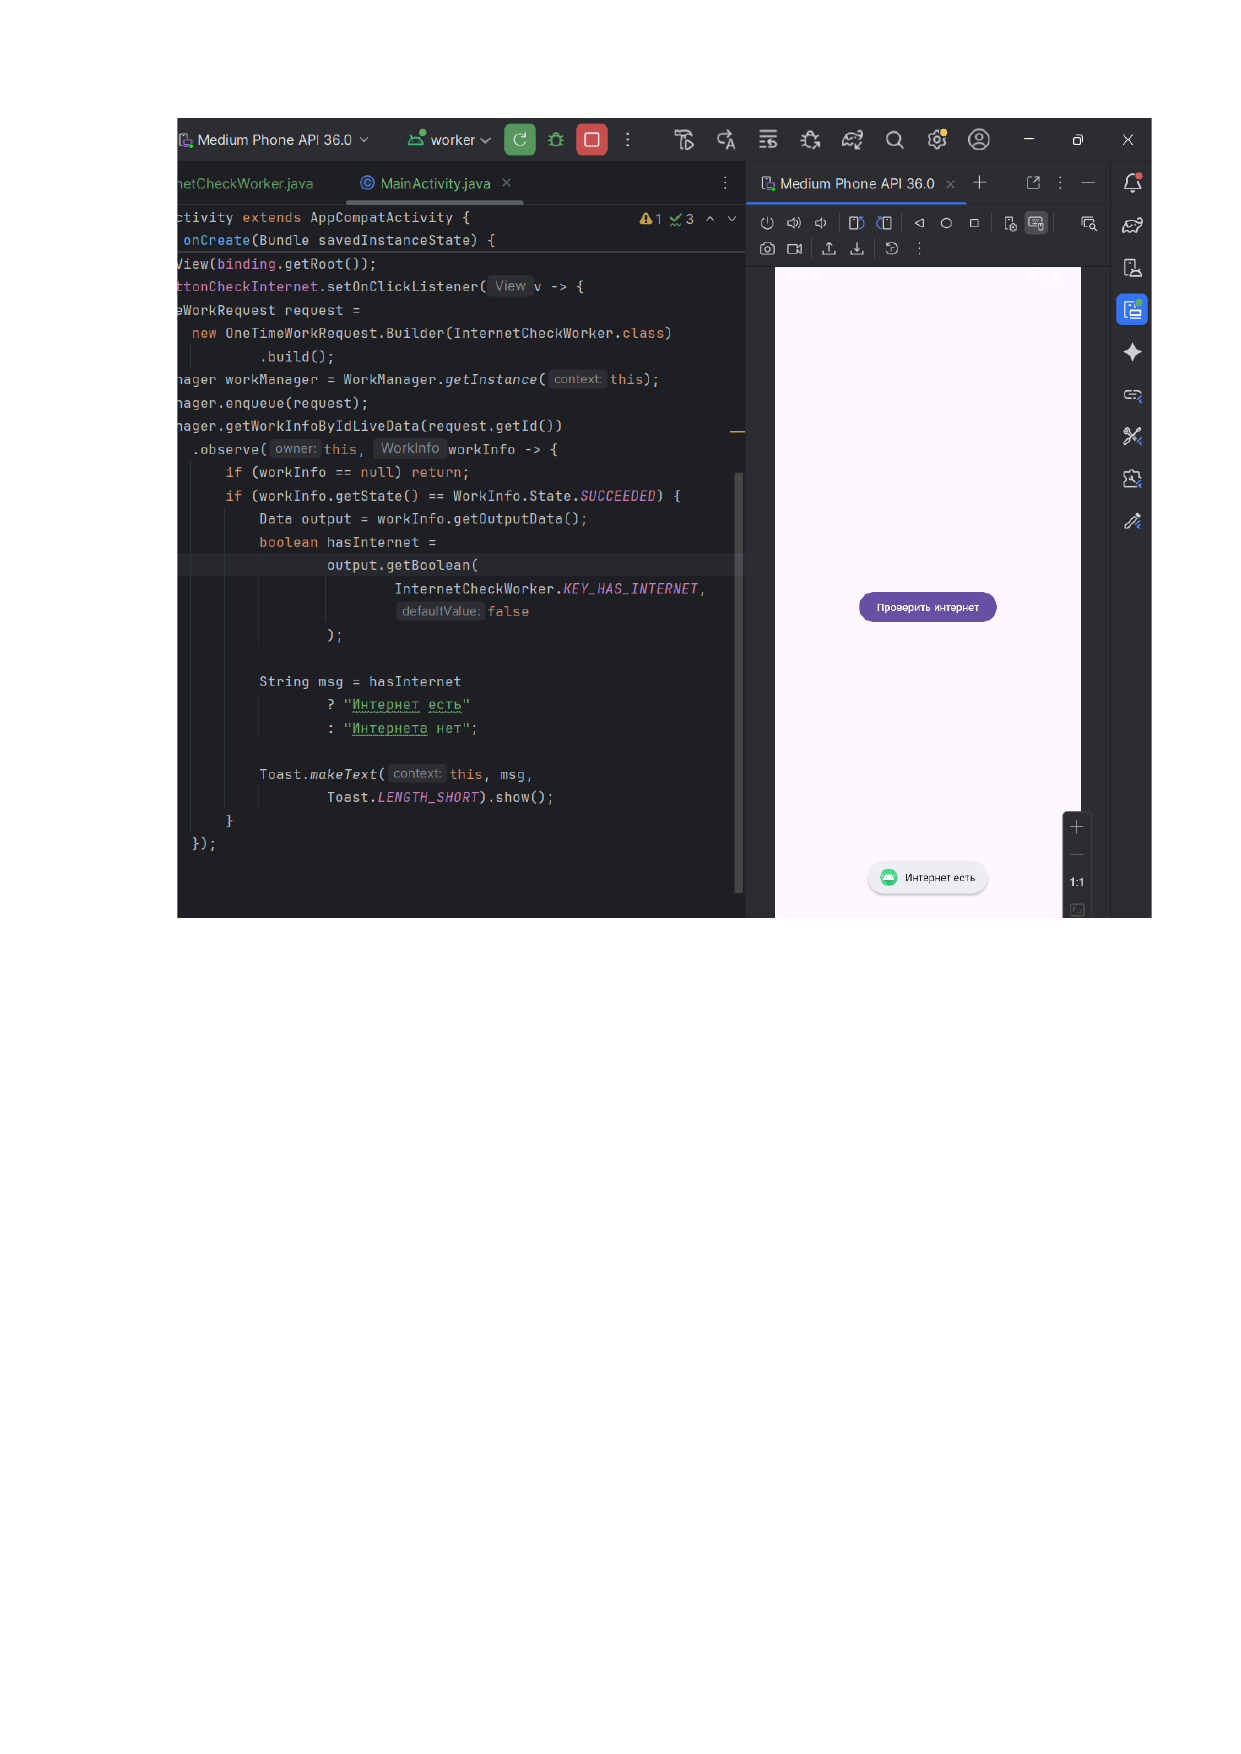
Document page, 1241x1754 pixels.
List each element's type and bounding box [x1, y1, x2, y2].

picture [177, 118, 1152, 918]
